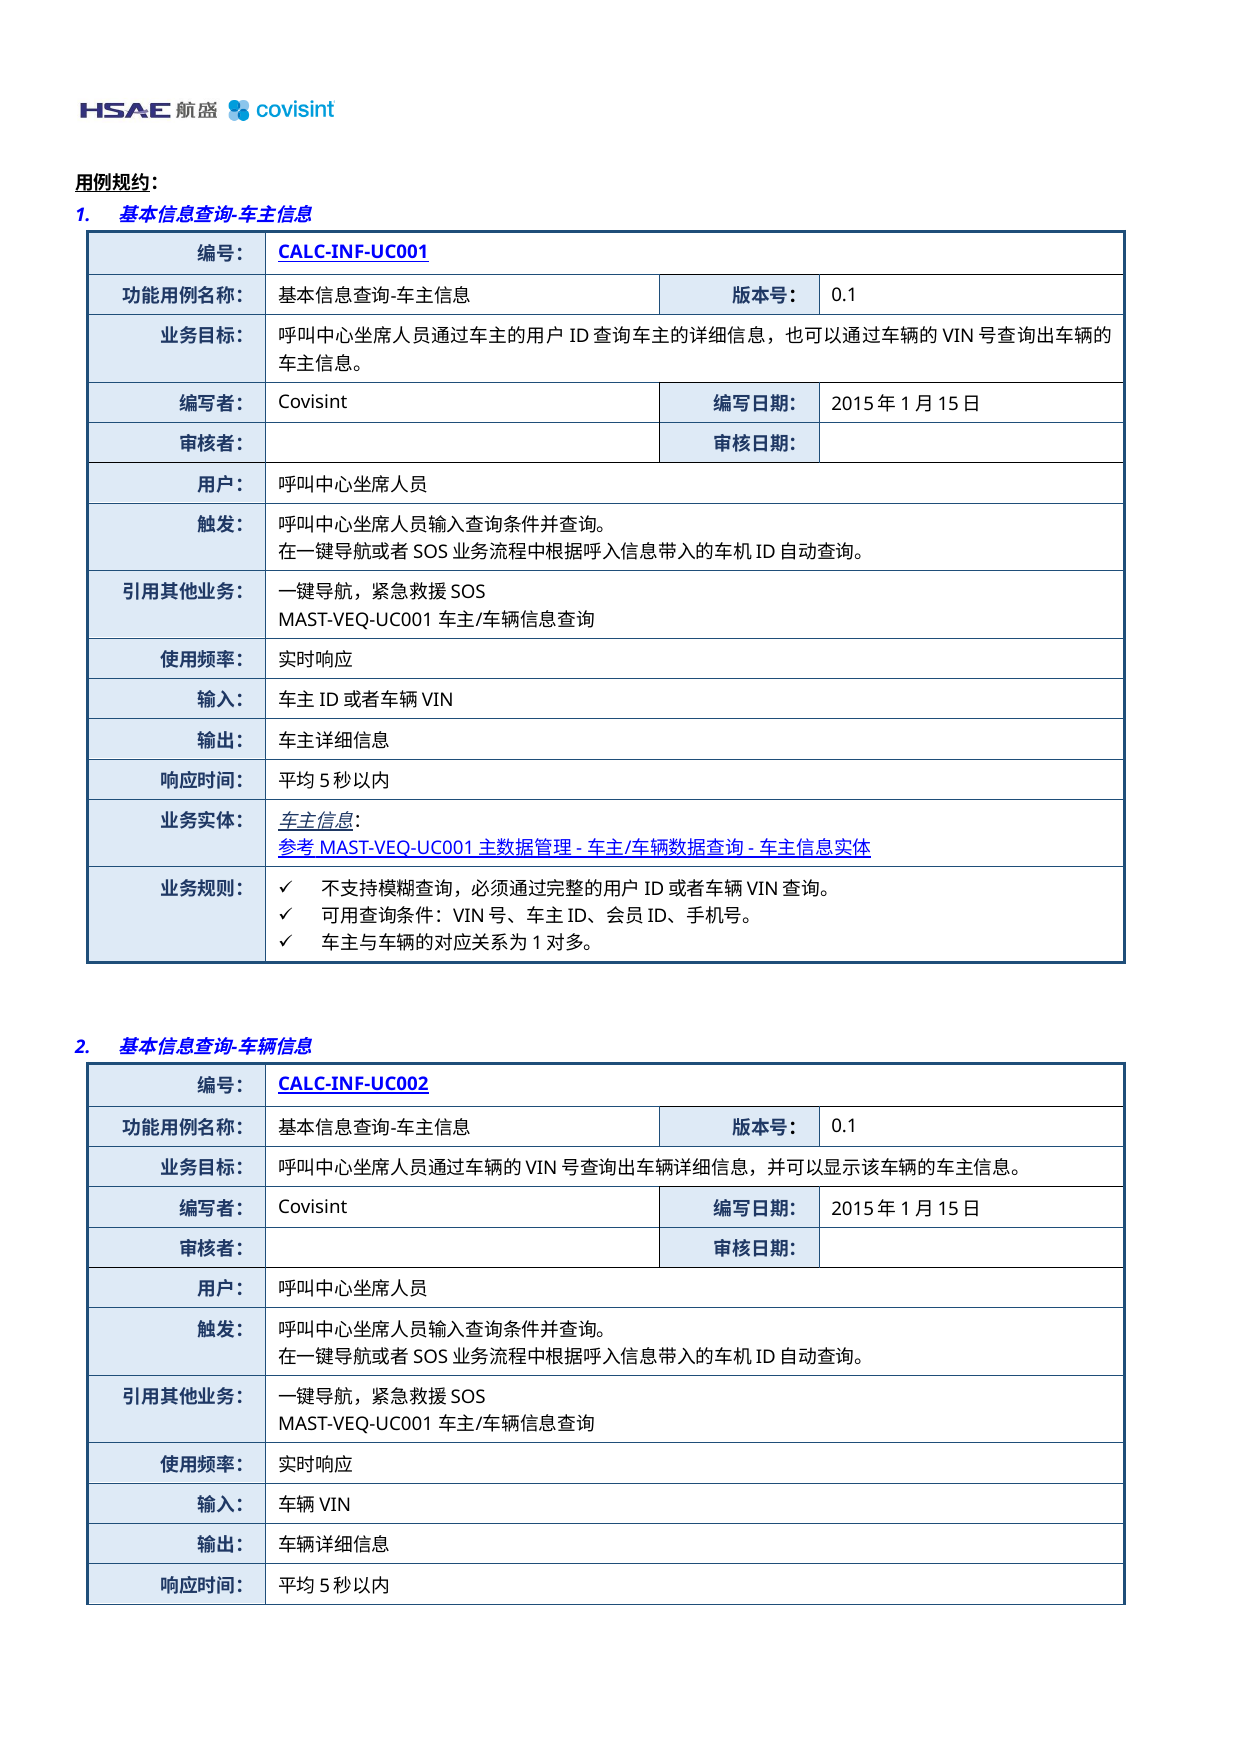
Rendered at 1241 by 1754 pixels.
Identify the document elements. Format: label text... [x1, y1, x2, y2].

table_cell 输出： [89, 1524, 265, 1563]
table_cell 业务规则： [89, 867, 265, 961]
table_header CALC-INF-UC001 [266, 233, 1123, 274]
table_cell 业务实体： [89, 800, 265, 866]
table_cell [820, 423, 1123, 462]
table_cell 版本号： [660, 275, 819, 314]
table_cell 车主详细信息 [266, 719, 1123, 758]
text 用例规约： [75, 165, 1165, 197]
table_cell 平均5秒以内 [266, 760, 1123, 799]
table_header 编号： [89, 233, 265, 274]
table_cell 0.1 [820, 1107, 1123, 1146]
table_cell 输入： [89, 1484, 265, 1523]
table_cell 呼叫中心坐席人员输入查询条件并查询。 在一键导航或者SOS业务流程中根据呼入信息带入的车机ID自动查询。 [266, 504, 1123, 570]
table_cell 引用其他业务： [89, 1376, 265, 1442]
table_cell 功能用例名称： [89, 1107, 265, 1146]
table_cell 触发： [89, 1308, 265, 1375]
table_cell 实时响应 [266, 1443, 1123, 1482]
table_cell 审核日期： [660, 1228, 819, 1267]
table_cell 使用频率： [89, 639, 265, 678]
table_cell Covisint [266, 383, 659, 422]
table_cell 编写者： [89, 1187, 265, 1227]
table_cell 业务目标： [89, 315, 265, 382]
table_cell 基本信息查询-车主信息 [266, 275, 659, 314]
table_cell 2015年1月15日 [820, 383, 1123, 422]
table_cell 呼叫中心坐席人员通过车辆的VIN号查询出车辆详细信息，并可以显示该车辆的车主信息。 [266, 1147, 1123, 1186]
table_cell 呼叫中心坐席人员输入查询条件并查询。 在一键导航或者SOS业务流程中根据呼入信息带入的车机ID自动查询。 [266, 1308, 1123, 1375]
table_cell 引用其他业务： [89, 571, 265, 637]
table_cell 审核者： [89, 1228, 265, 1267]
table_cell 车辆VIN [266, 1484, 1123, 1523]
table_cell 触发： [89, 504, 265, 570]
table_cell [820, 1228, 1123, 1267]
table_header CALC-INF-UC002 [266, 1065, 1123, 1106]
list 基本信息查询-车辆信息 [75, 1029, 1165, 1062]
table_cell [266, 423, 659, 462]
table_cell 用户： [89, 463, 265, 502]
table_cell 用户： [89, 1268, 265, 1307]
table_cell 响应时间： [89, 1564, 265, 1603]
table_cell 编写日期： [660, 383, 819, 422]
table_cell 业务目标： [89, 1147, 265, 1186]
picture [75, 89, 224, 132]
table_cell 一键导航，紧急救援SOS MAST-VEQ-UC001 车主/车辆信息查询 [266, 571, 1123, 637]
table_cell 不支持模糊查询，必须通过完整的用户ID或者车辆VIN查询。 可用查询条件：VIN号、车主ID、会员ID、手机号。 车主与车辆的对应关系为1对多。 [266, 867, 1123, 961]
table_cell 实时响应 [266, 639, 1123, 678]
table_cell 使用频率： [89, 1443, 265, 1482]
table_cell 编写日期： [660, 1187, 819, 1227]
table_cell 2015年1月15日 [820, 1187, 1123, 1227]
table_cell 输出： [89, 719, 265, 758]
table_cell 审核日期： [660, 423, 819, 462]
table_cell [266, 1228, 659, 1267]
table_cell 0.1 [820, 275, 1123, 314]
table_cell Covisint [266, 1187, 659, 1227]
table_cell 车辆详细信息 [266, 1524, 1123, 1563]
picture [228, 88, 335, 132]
table_cell 输入： [89, 679, 265, 718]
table_cell 呼叫中心坐席人员 [266, 463, 1123, 502]
table_header 编号： [89, 1065, 265, 1106]
table_cell 一键导航，紧急救援SOS MAST-VEQ-UC001 车主/车辆信息查询 [266, 1376, 1123, 1442]
table_cell 功能用例名称： [89, 275, 265, 314]
table_cell 呼叫中心坐席人员通过车主的用户ID查询车主的详细信息，也可以通过车辆的VIN号查询出车辆的车主信息。 [266, 315, 1123, 382]
table_cell 版本号： [660, 1107, 819, 1146]
table_cell 响应时间： [89, 760, 265, 799]
list 基本信息查询-车主信息 [75, 197, 1165, 230]
table_cell 车主ID或者车辆VIN [266, 679, 1123, 718]
table_cell 编写者： [89, 383, 265, 422]
table_cell 审核者： [89, 423, 265, 462]
table_cell 车主信息： 参考MAST-VEQ-UC001主数据管理 - 车主/车辆数据查询 - 车主信息实体 [266, 800, 1123, 866]
table_cell 基本信息查询-车主信息 [266, 1107, 659, 1146]
table_cell 呼叫中心坐席人员 [266, 1268, 1123, 1307]
table_cell 平均5秒以内 [266, 1564, 1123, 1603]
